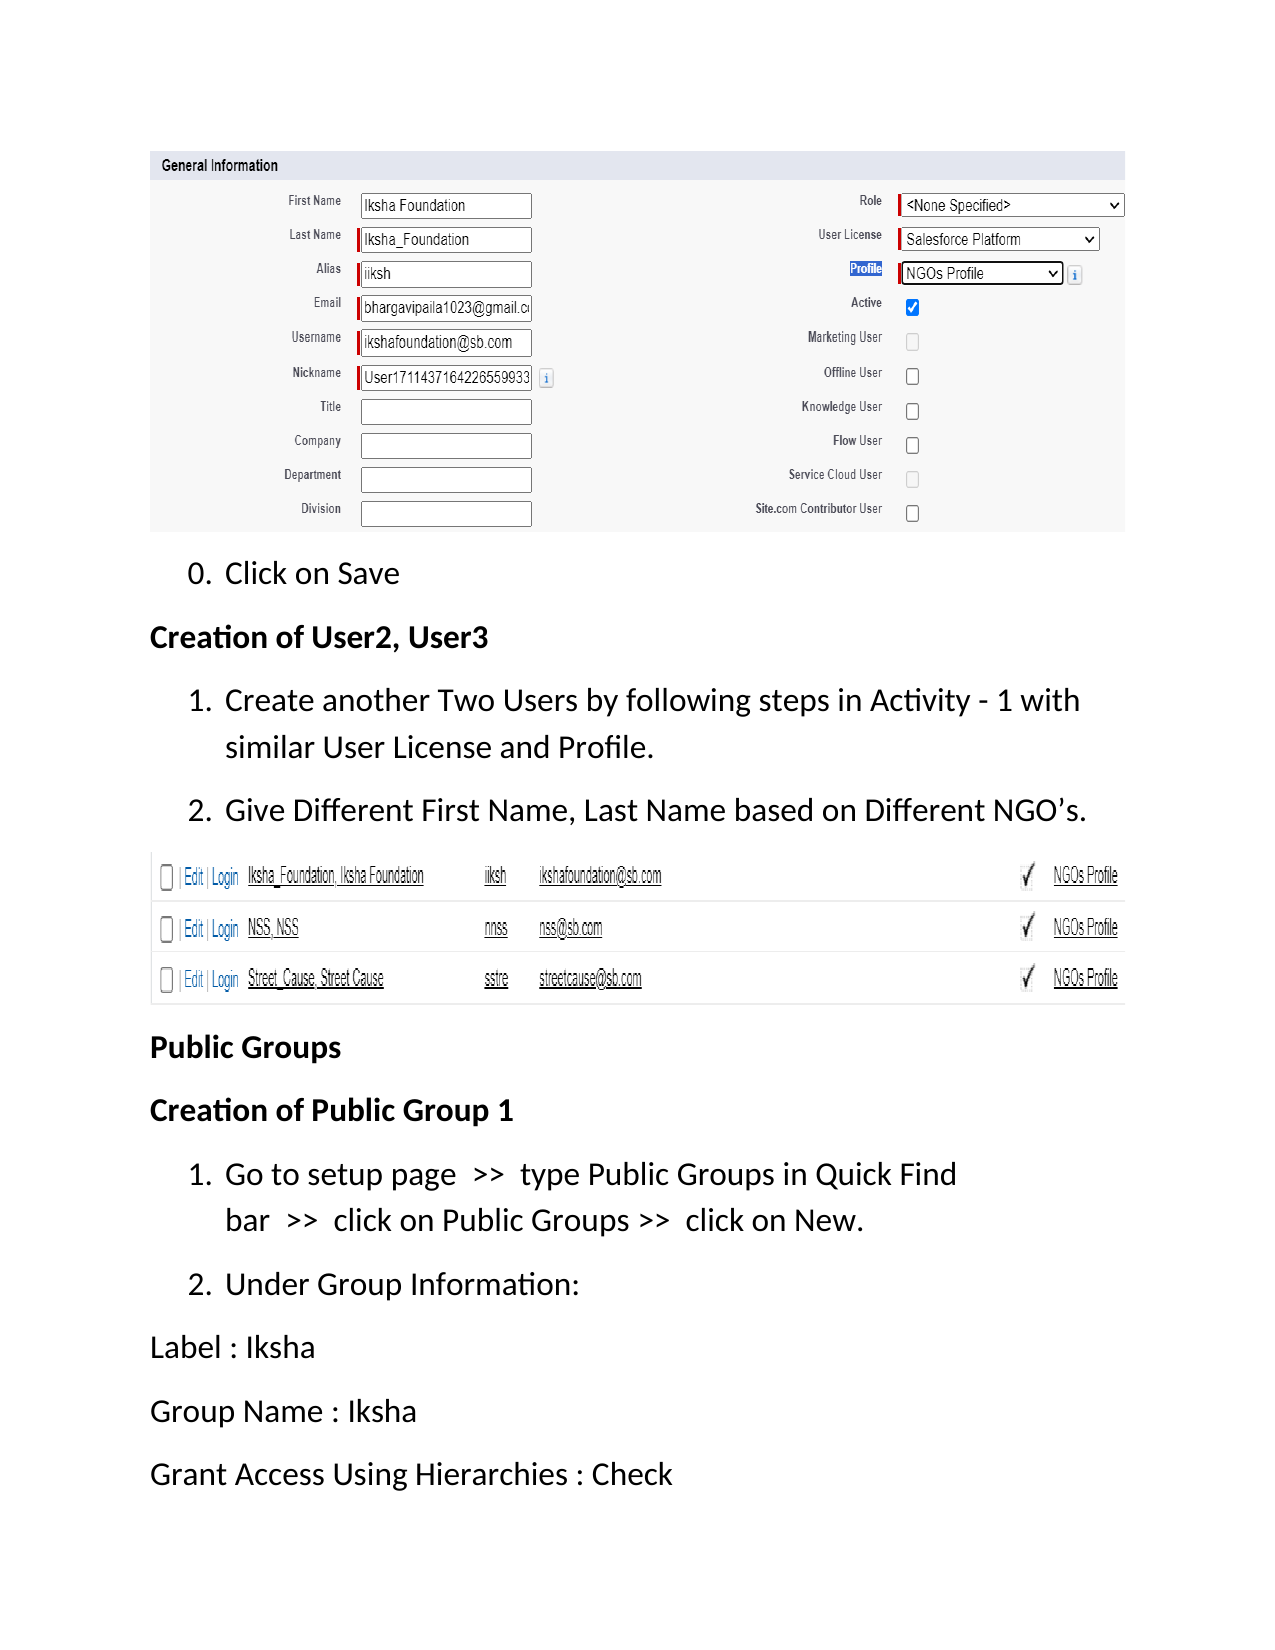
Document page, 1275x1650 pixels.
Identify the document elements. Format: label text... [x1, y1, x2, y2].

list Give Different First Name, Last Name based on Different NGO’s. [187, 789, 1125, 830]
text Group Name : Iksha [150, 1390, 1125, 1430]
text Creation of Public Group 1 [150, 1089, 1125, 1130]
list Click on Save [187, 552, 1125, 593]
list Create another Two Users by following steps in Activity - 1 with similar User License and Profile. [187, 679, 1125, 767]
list Under Group Information: [187, 1263, 1125, 1303]
picture [150, 852, 1125, 1005]
text Label : Iksha [150, 1326, 1125, 1367]
text Public Groups [150, 1026, 1125, 1066]
text Grant Access Using Hierarchies : Check [150, 1453, 1125, 1494]
picture [150, 150, 1125, 532]
text Creation of User2, User3 [150, 616, 1125, 657]
list Go to setup page >> type Public Groups in Quick Find bar >> click on Public Groups >> click on New. [187, 1153, 1125, 1240]
